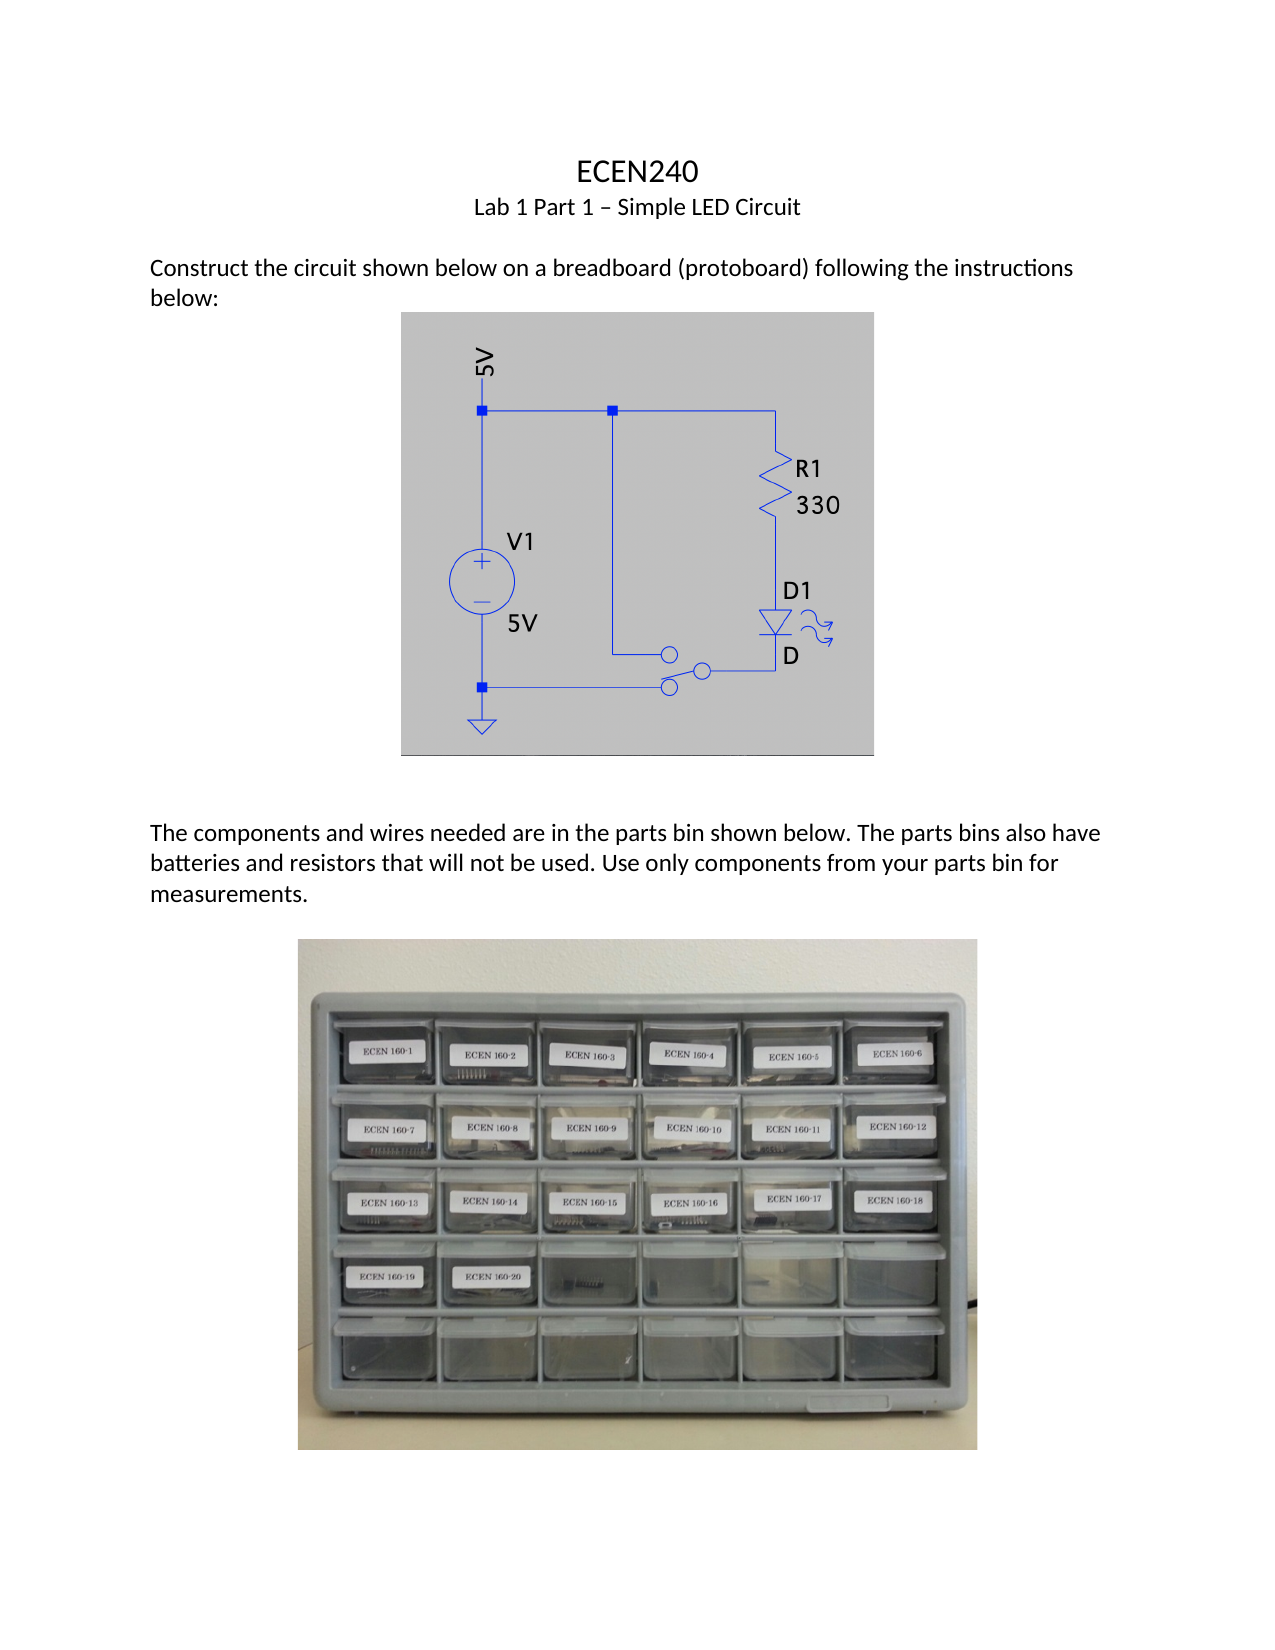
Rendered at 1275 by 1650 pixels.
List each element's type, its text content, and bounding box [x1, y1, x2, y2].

picture [401, 312, 875, 756]
text Construct the circuit shown below on a breadboard (protoboard) following the instructions below: [150, 252, 1125, 313]
picture [297, 939, 978, 1450]
text ECEN240 [150, 150, 1125, 191]
text Lab 1 Part 1 – Simple LED Circuit [150, 191, 1125, 221]
text The components and wires needed are in the parts bin shown below. The parts bins also have batteries and resistors that will not be used. Use only components from your parts bin for measurements. [150, 817, 1125, 908]
